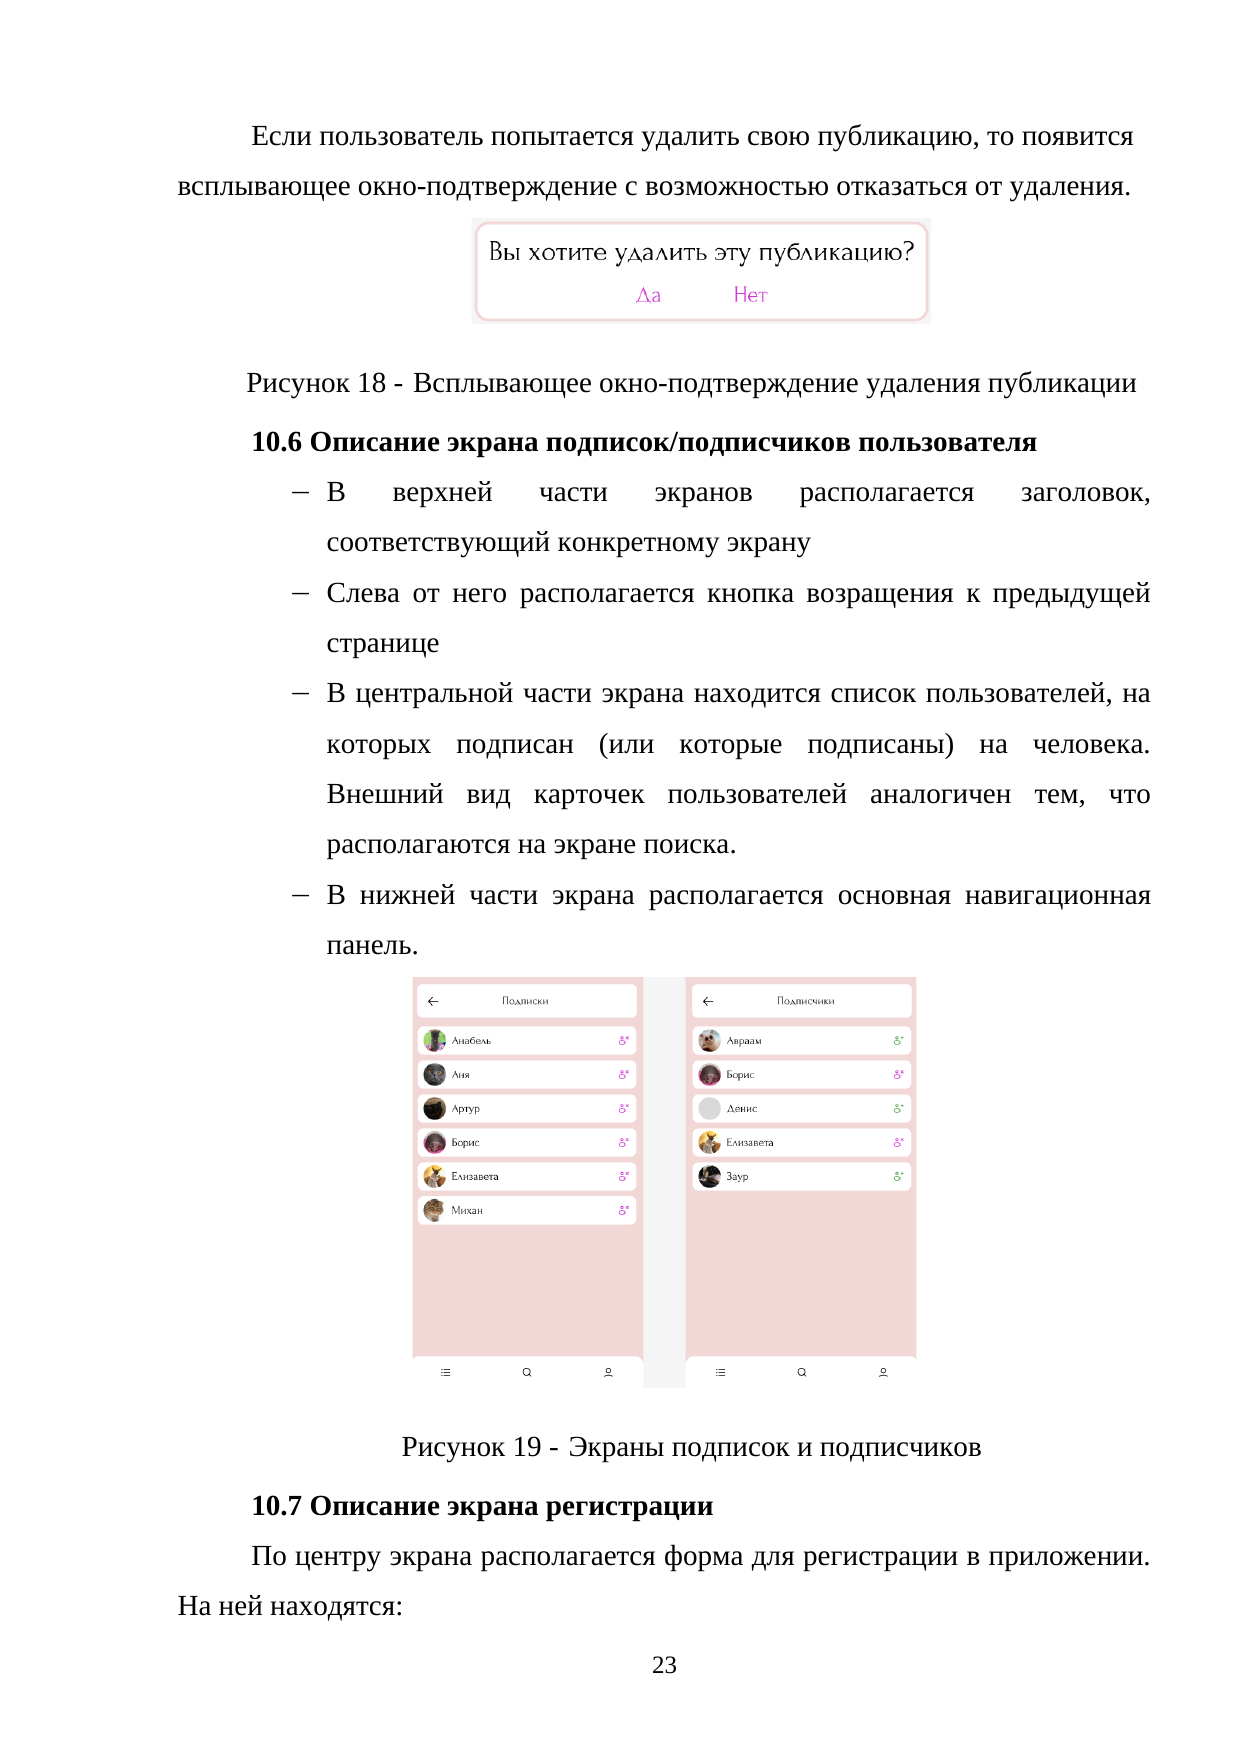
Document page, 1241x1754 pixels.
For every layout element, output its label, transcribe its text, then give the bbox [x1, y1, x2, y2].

list Описание экрана подписок/подписчиков пользователя [251, 424, 1152, 457]
text Если пользователь попытается удалить свою публикацию, то появится всплывающее окно-подтверждение с возможностью отказаться от удаления. [177, 118, 1152, 202]
text Всплывающее окно-подтверждение удаления публикации [252, 365, 1152, 399]
text Экраны подписок и подписчиков [252, 1429, 1152, 1463]
picture [412, 977, 917, 1388]
text По центру экрана располагается форма для регистрации в приложении. На ней находятся: [177, 1538, 1152, 1622]
text В нижней части экрана располагается основная навигационная панель. [289, 877, 1152, 961]
list Описание экрана регистрации [251, 1488, 1152, 1521]
text Слева от него располагается кнопка возращения к предыдущей странице [289, 575, 1152, 659]
text В верхней части экранов располагается заголовок, соответствующий конкретному экрану [289, 474, 1152, 558]
text В центральной части экрана находится список пользователей, на которых подписан (или которые подписаны) на человека. Внешний вид карточек пользователей аналогичен тем, что располагаются на экране поиска. [289, 675, 1152, 860]
picture [471, 218, 932, 324]
